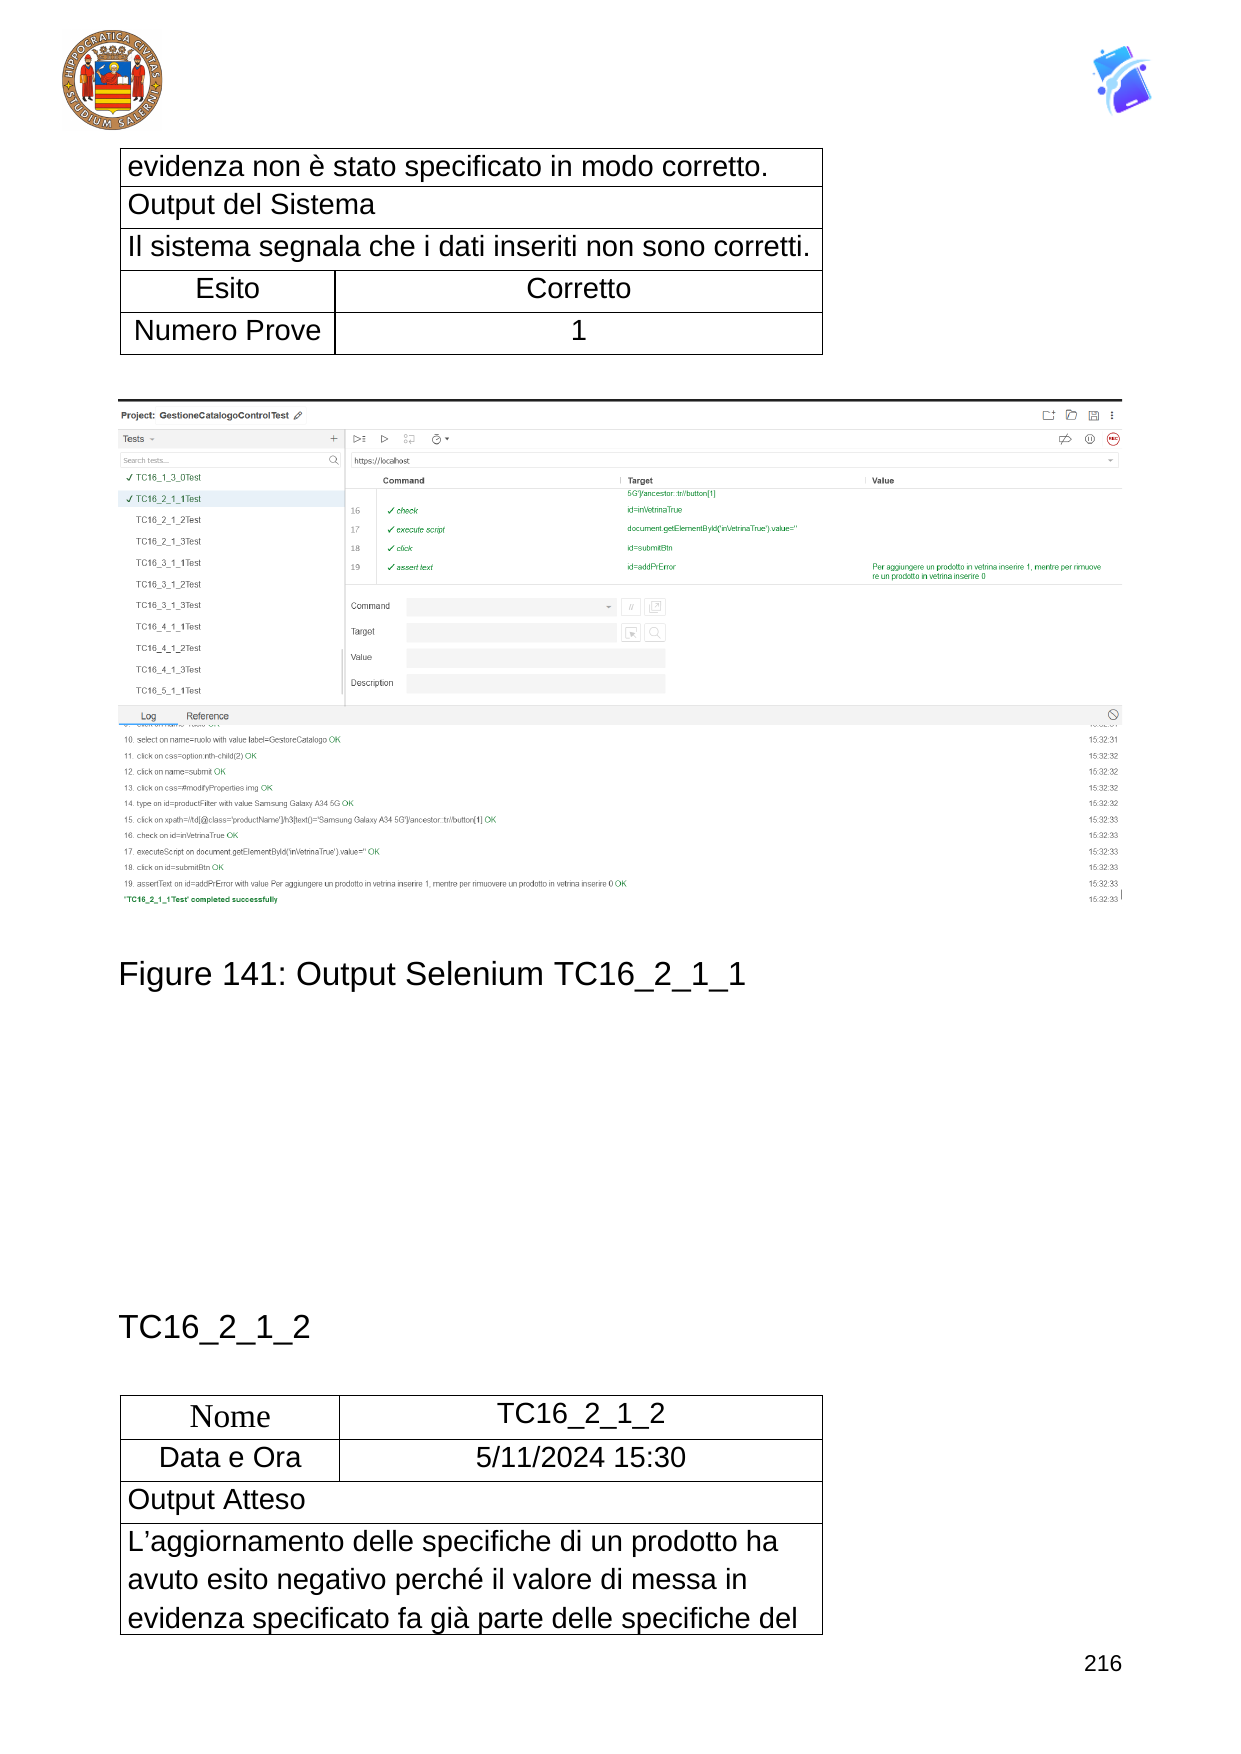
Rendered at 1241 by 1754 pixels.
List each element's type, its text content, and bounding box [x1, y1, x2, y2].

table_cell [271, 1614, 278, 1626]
picture [1066, 25, 1178, 147]
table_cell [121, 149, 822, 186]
text Figure 141: Output Selenium TC16_2_1_1 [118, 954, 1122, 992]
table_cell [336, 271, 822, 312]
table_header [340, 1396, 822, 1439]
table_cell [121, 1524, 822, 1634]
picture [61, 29, 163, 131]
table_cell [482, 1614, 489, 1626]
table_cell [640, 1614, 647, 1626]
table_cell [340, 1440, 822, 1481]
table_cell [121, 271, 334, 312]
text TC16_2_1_2 [118, 1307, 1122, 1346]
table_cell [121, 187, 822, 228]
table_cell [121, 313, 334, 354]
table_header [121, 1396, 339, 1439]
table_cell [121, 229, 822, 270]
picture [118, 399, 1123, 906]
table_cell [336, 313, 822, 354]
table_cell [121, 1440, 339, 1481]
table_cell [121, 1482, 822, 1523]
